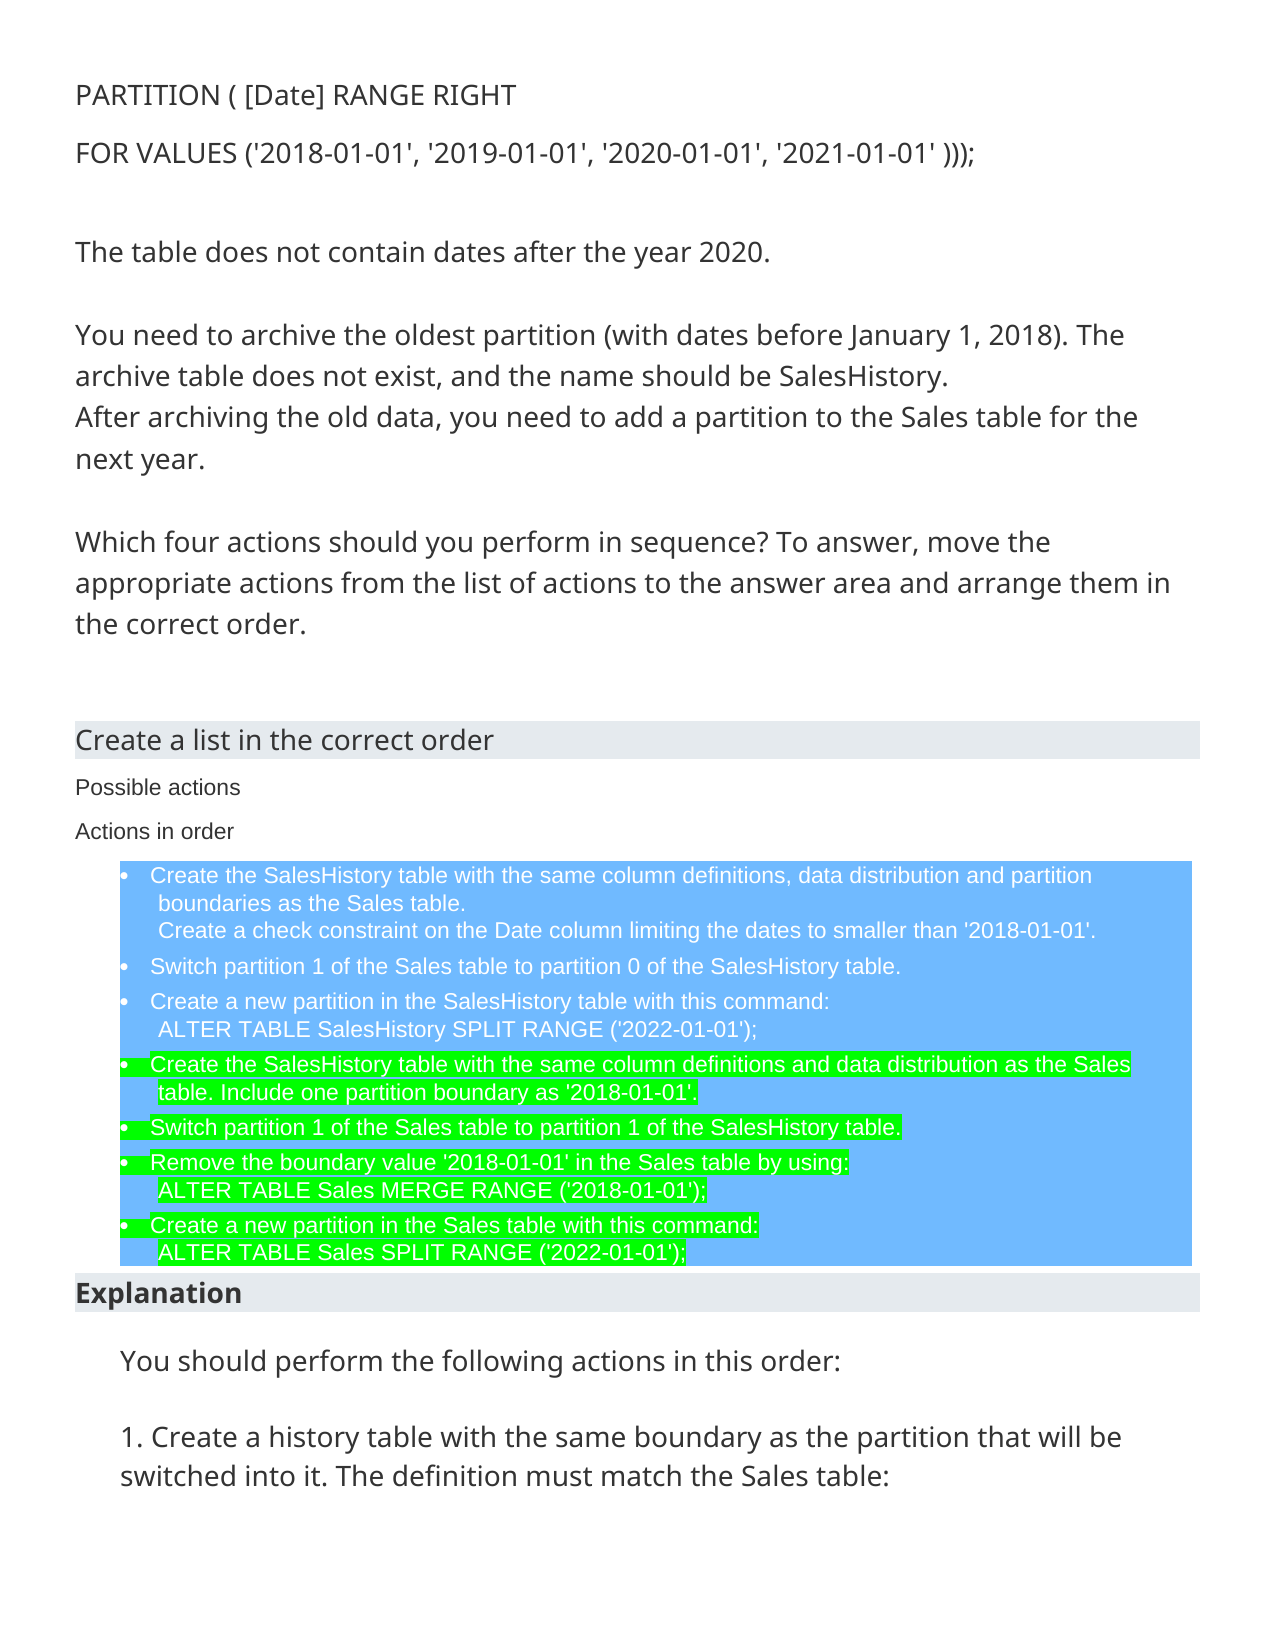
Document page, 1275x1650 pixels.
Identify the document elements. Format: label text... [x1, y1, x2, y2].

text The table does not contain dates after the year 2020. You need to archive the oldest partition (with dates before January 1, 2018). The archive table does not exist, and the name should be SalesHistory. After archiving the old data, you need to add a partition to the Sales table for the next year. Which four actions should you perform in sequence? To answer, move the appropriate actions from the list of actions to the answer area and arrange them in the correct order. [75, 191, 1200, 643]
list Create the SalesHistory table with the same column definitions and data distribution as the Sales table. Include one partition boundary as '2018-01-01'. [120, 1050, 1192, 1105]
text Create a list in the correct order [75, 721, 1200, 759]
text FOR VALUES ('2018-01-01', '2019-01-01', '2020-01-01', '2021-01-01' ))); [75, 133, 1200, 171]
list Create a new partition in the Sales table with this command: ALTER TABLE Sales SPLIT RANGE ('2022-01-01'); [120, 1211, 1192, 1266]
list Create a new partition in the SalesHistory table with this command: ALTER TABLE SalesHistory SPLIT RANGE ('2022-01-01'); [120, 987, 1192, 1042]
list Switch partition 1 of the Sales table to partition 1 of the SalesHistory table. [120, 1113, 1192, 1140]
text Explanation [75, 1273, 1200, 1312]
list Create the SalesHistory table with the same column definitions, data distribution and partition boundaries as the Sales table. Create a check constraint on the Date column limiting the dates to smaller than '2018-01-01'. [120, 861, 1192, 944]
list Switch partition 1 of the Sales table to partition 0 of the SalesHistory table. [120, 952, 1192, 979]
list Remove the boundary value '2018-01-01' in the Sales table by using: ALTER TABLE Sales MERGE RANGE ('2018-01-01'); [120, 1148, 1192, 1203]
text You should perform the following actions in this order: 1. Create a history table with the same boundary as the partition that will be switched into it. The definition must match the Sales table: [120, 1341, 1155, 1532]
text Possible actions [75, 773, 1200, 801]
text PARTITION ( [Date] RANGE RIGHT [75, 75, 1200, 113]
text Actions in order [75, 817, 1200, 845]
